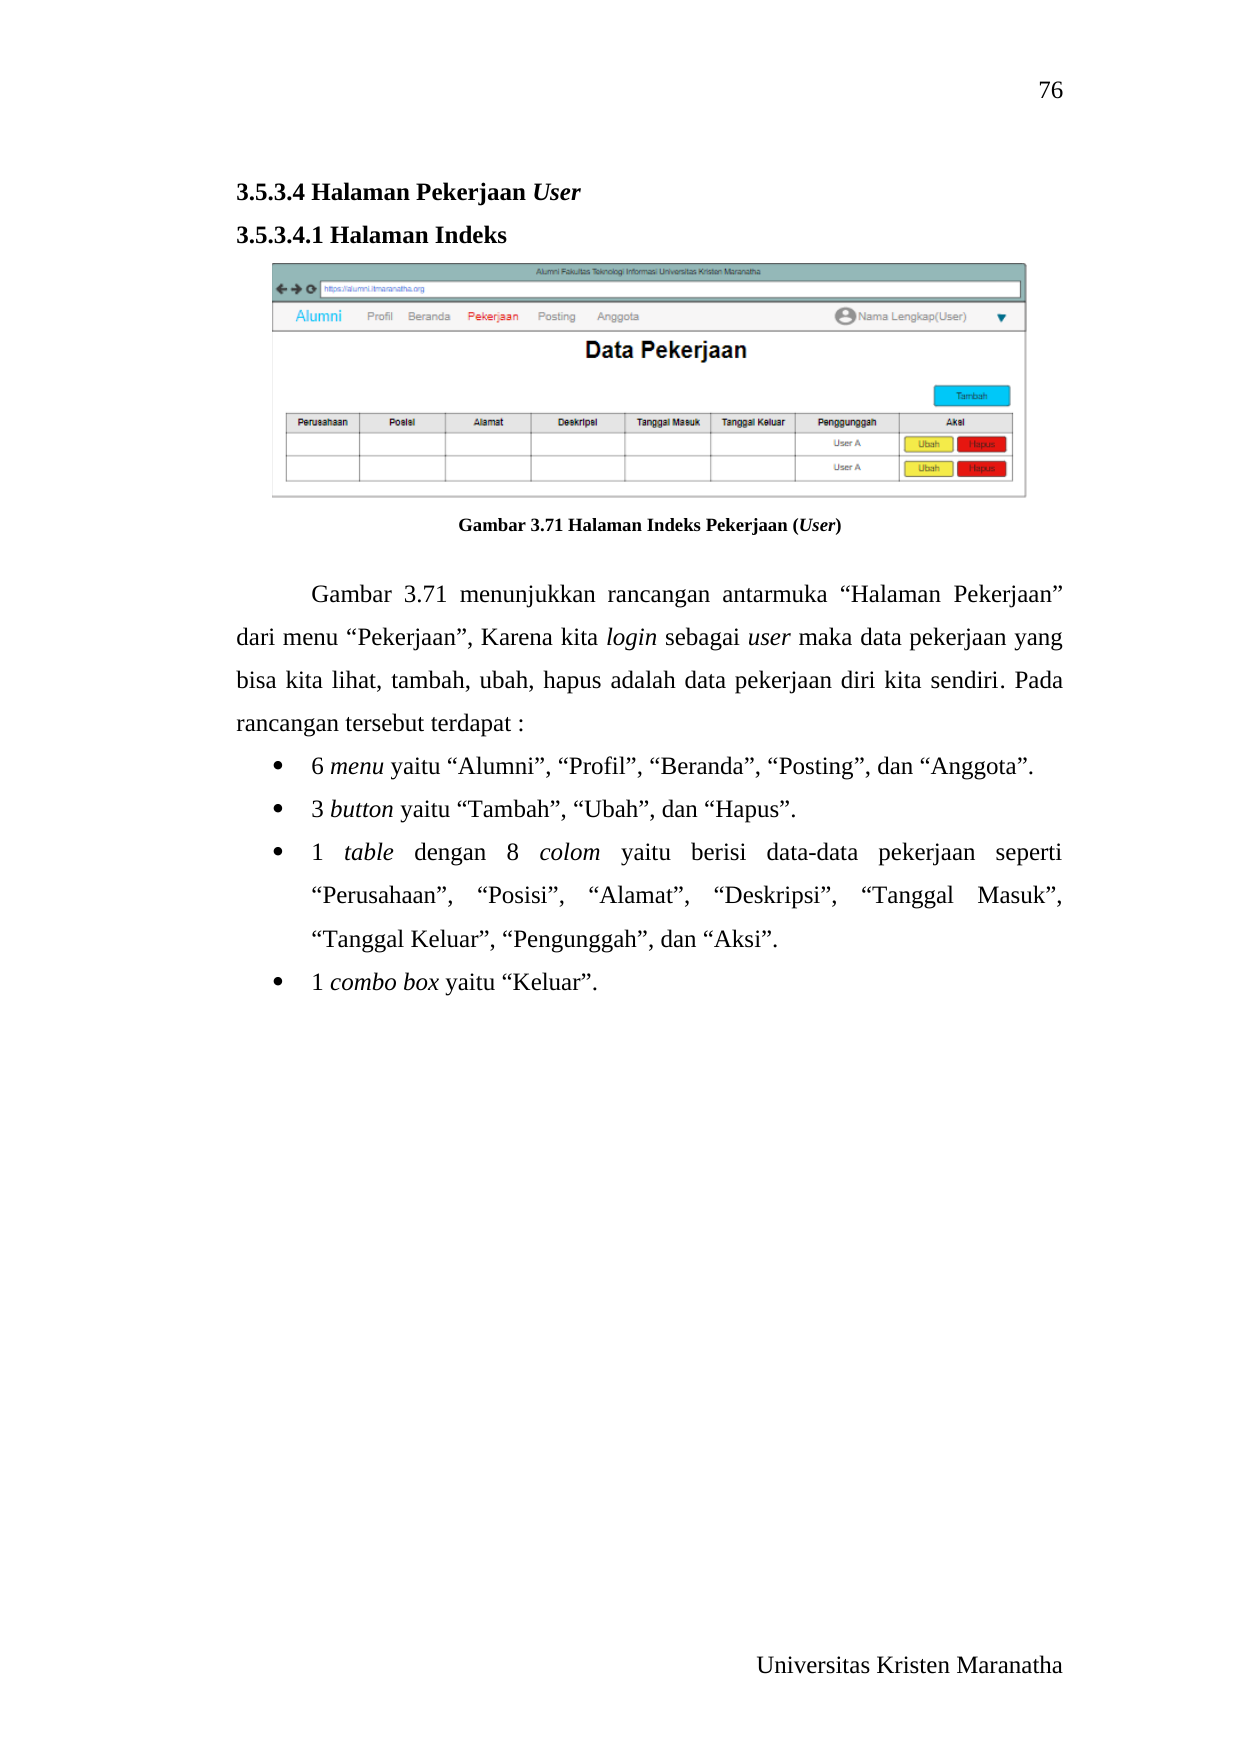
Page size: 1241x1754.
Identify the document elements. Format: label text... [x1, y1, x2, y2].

list 1 combo box yaitu “Keluar”. [274, 967, 1063, 996]
picture [272, 263, 1028, 500]
subtitle Halaman Pekerjaan User [236, 177, 1063, 206]
list 6 menu yaitu “Alumni”, “Profil”, “Beranda”, “Posting”, dan “Anggota”. [274, 751, 1063, 780]
list 3 button yaitu “Tambah”, “Ubah”, dan “Hapus”. [274, 794, 1063, 823]
list 1 table dengan 8 colom yaitu berisi data-data pekerjaan seperti “Perusahaan”, “Posisi”, “Alamat”, “Deskripsi”, “Tanggal Masuk”, “Tanggal Keluar”, “Pengunggah”, dan “Aksi”. [274, 837, 1063, 952]
text Gambar 3.71 menunjukkan rancangan antarmuka “Halaman Pekerjaan” dari menu “Pekerjaan”, Karena kita login sebagai user maka data pekerjaan yang bisa kita lihat, tambah, ubah, hapus adalah data pekerjaan diri kita sendiri. Pada rancangan tersebut terdapat : [236, 579, 1063, 737]
subtitle Halaman Indeks [236, 220, 1063, 249]
